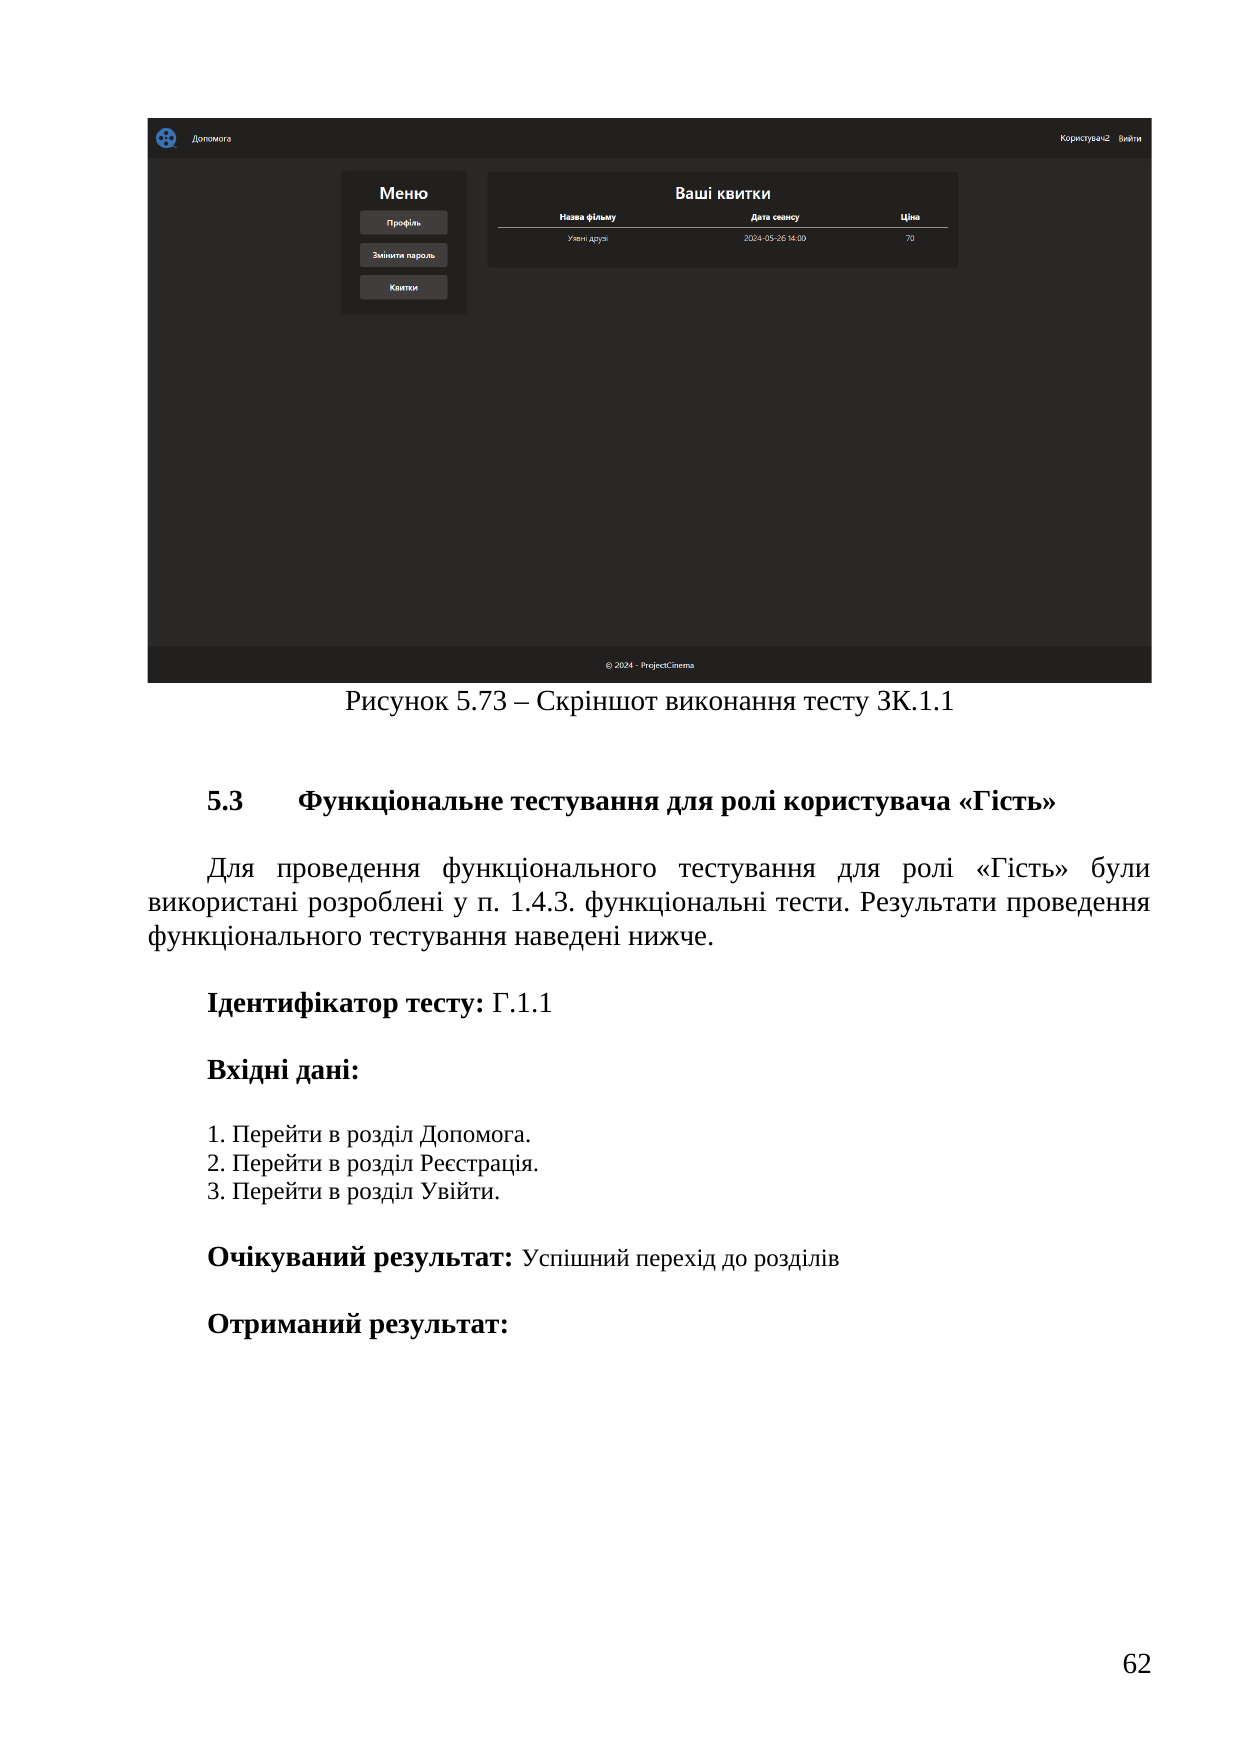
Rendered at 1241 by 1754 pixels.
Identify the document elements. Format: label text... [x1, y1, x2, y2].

text Для проведення функціонального тестування для ролі «Гість» були використані розроблені у п. 1.4.3. функціональні тести. Результати проведення функціонального тестування наведені нижче. [148, 851, 1152, 951]
text Очікуваний результат: Успішний перехід до розділів [148, 1239, 1152, 1272]
text Отриманий результат: [148, 1306, 1152, 1339]
text 2. Перейти в розділ Реєстрація. [148, 1148, 1152, 1176]
text Вхідні дані: [148, 1052, 1152, 1085]
text 3. Перейти в розділ Увійти. [148, 1176, 1152, 1205]
subtitle Функціональне тестування для ролі користувача «Гість» [148, 783, 1152, 817]
text Ідентифікатор тесту: Г.1.1 [148, 985, 1152, 1018]
text 1. Перейти в розділ Допомога. [148, 1119, 1152, 1148]
picture [147, 118, 1152, 683]
